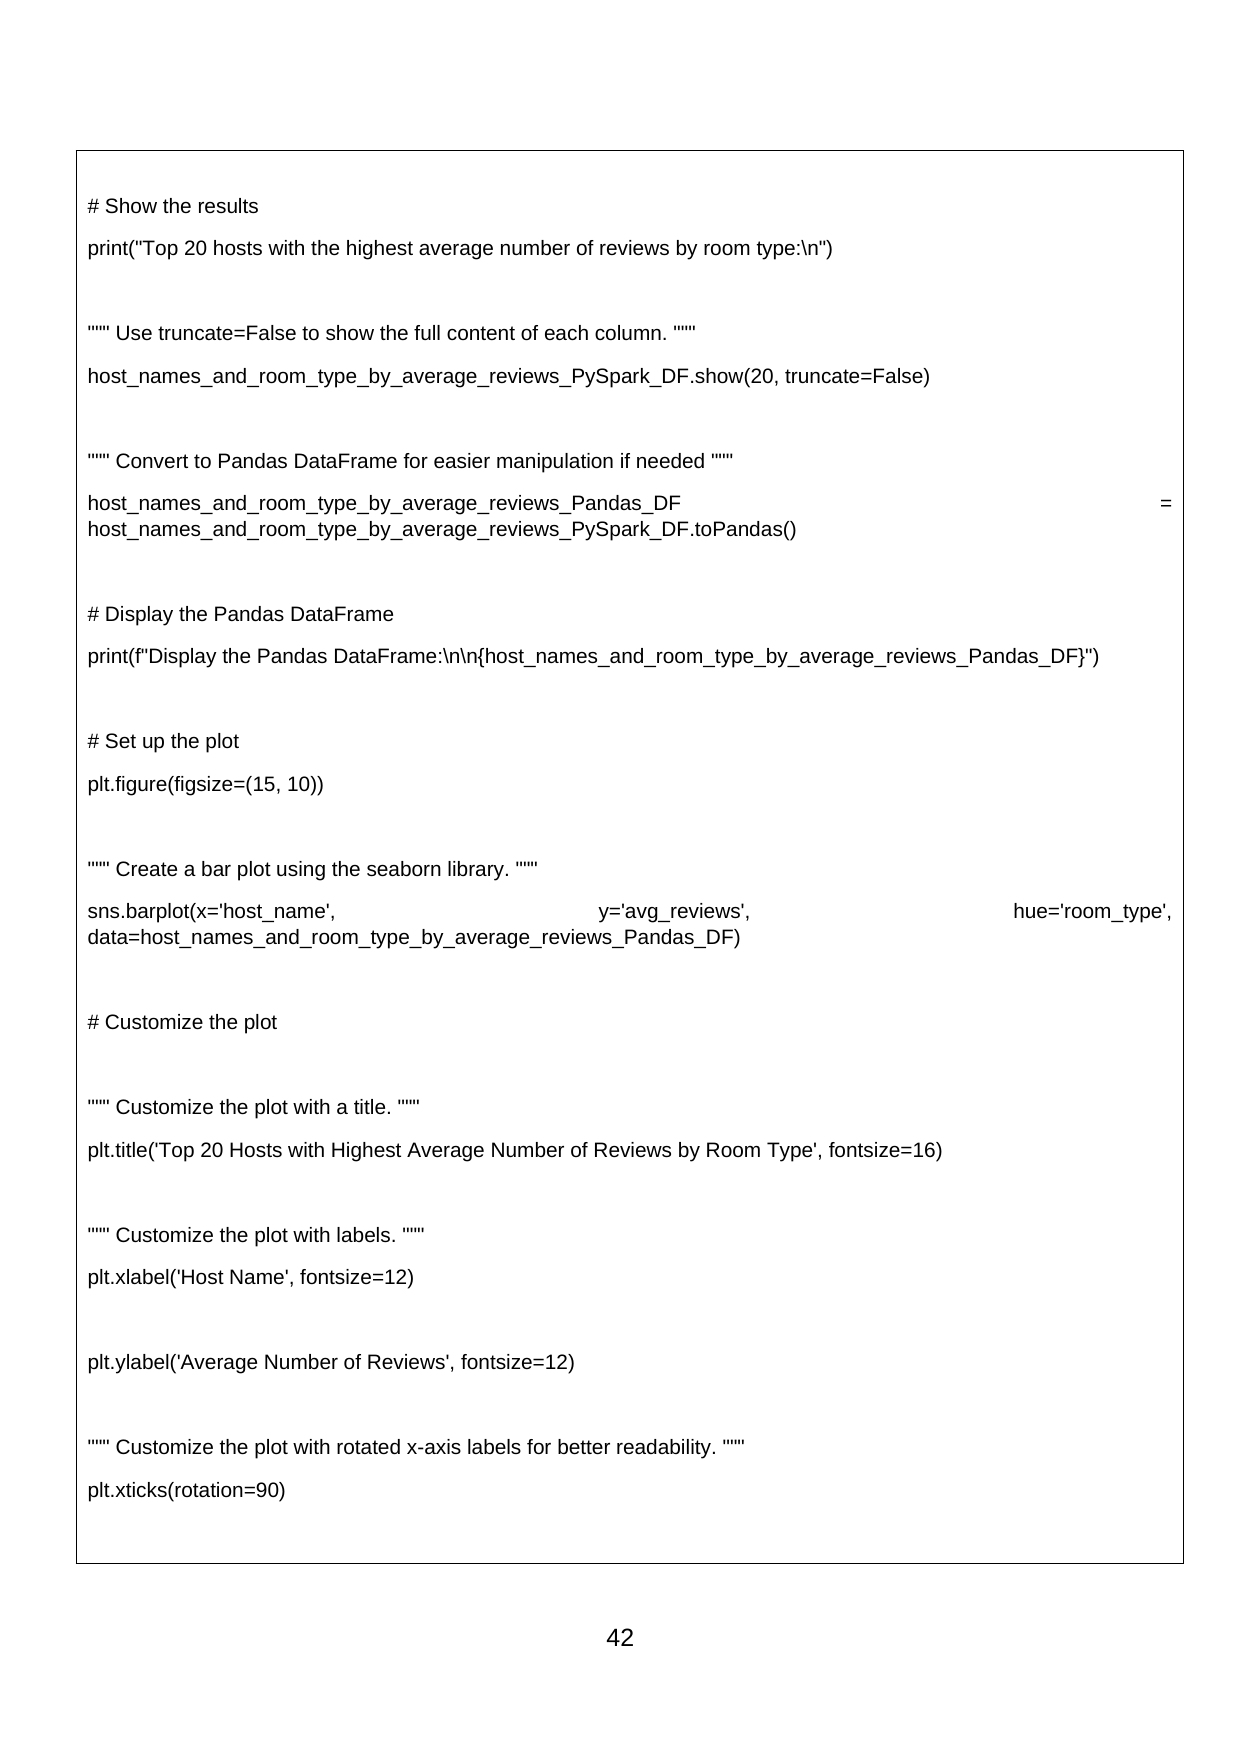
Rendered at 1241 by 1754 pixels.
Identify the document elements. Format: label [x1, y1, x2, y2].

table_header [77, 151, 1183, 1563]
